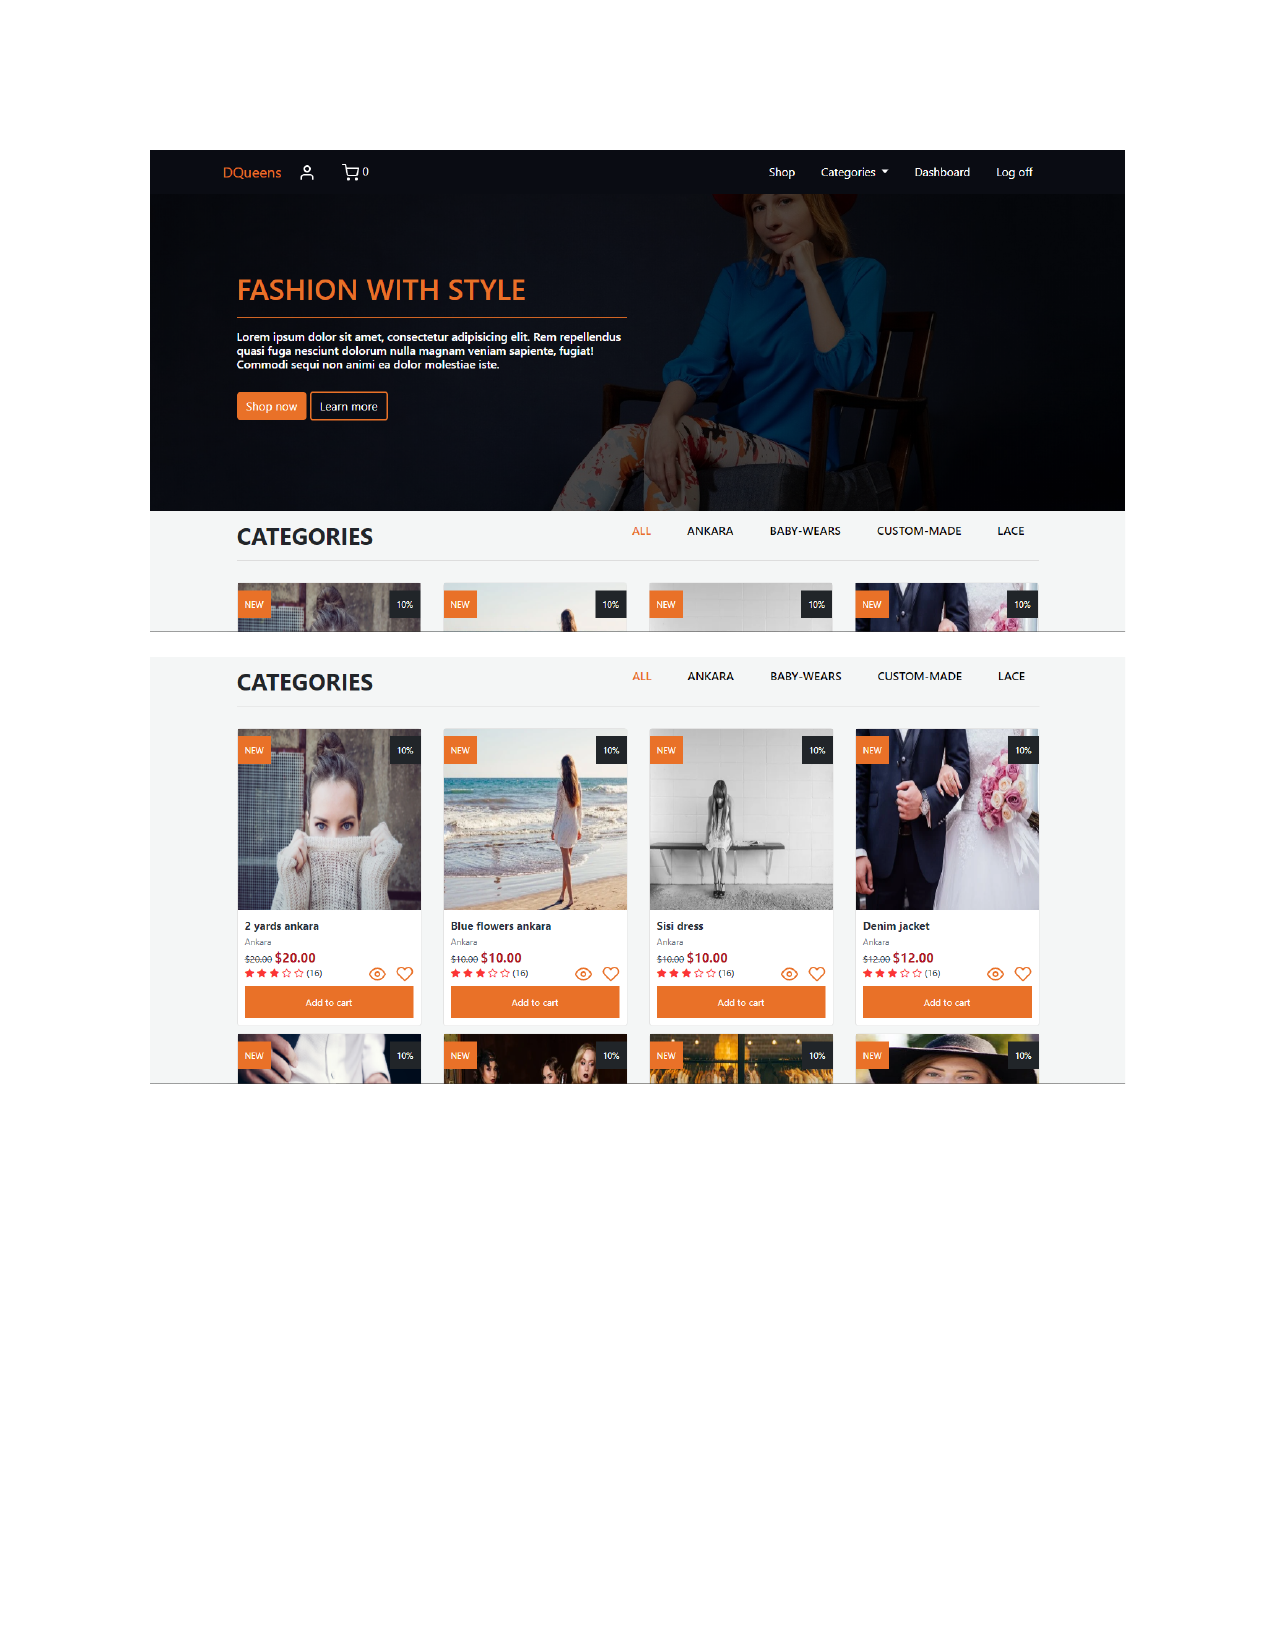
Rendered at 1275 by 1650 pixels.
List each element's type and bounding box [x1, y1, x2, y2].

picture [150, 150, 1125, 632]
picture [150, 657, 1125, 1084]
